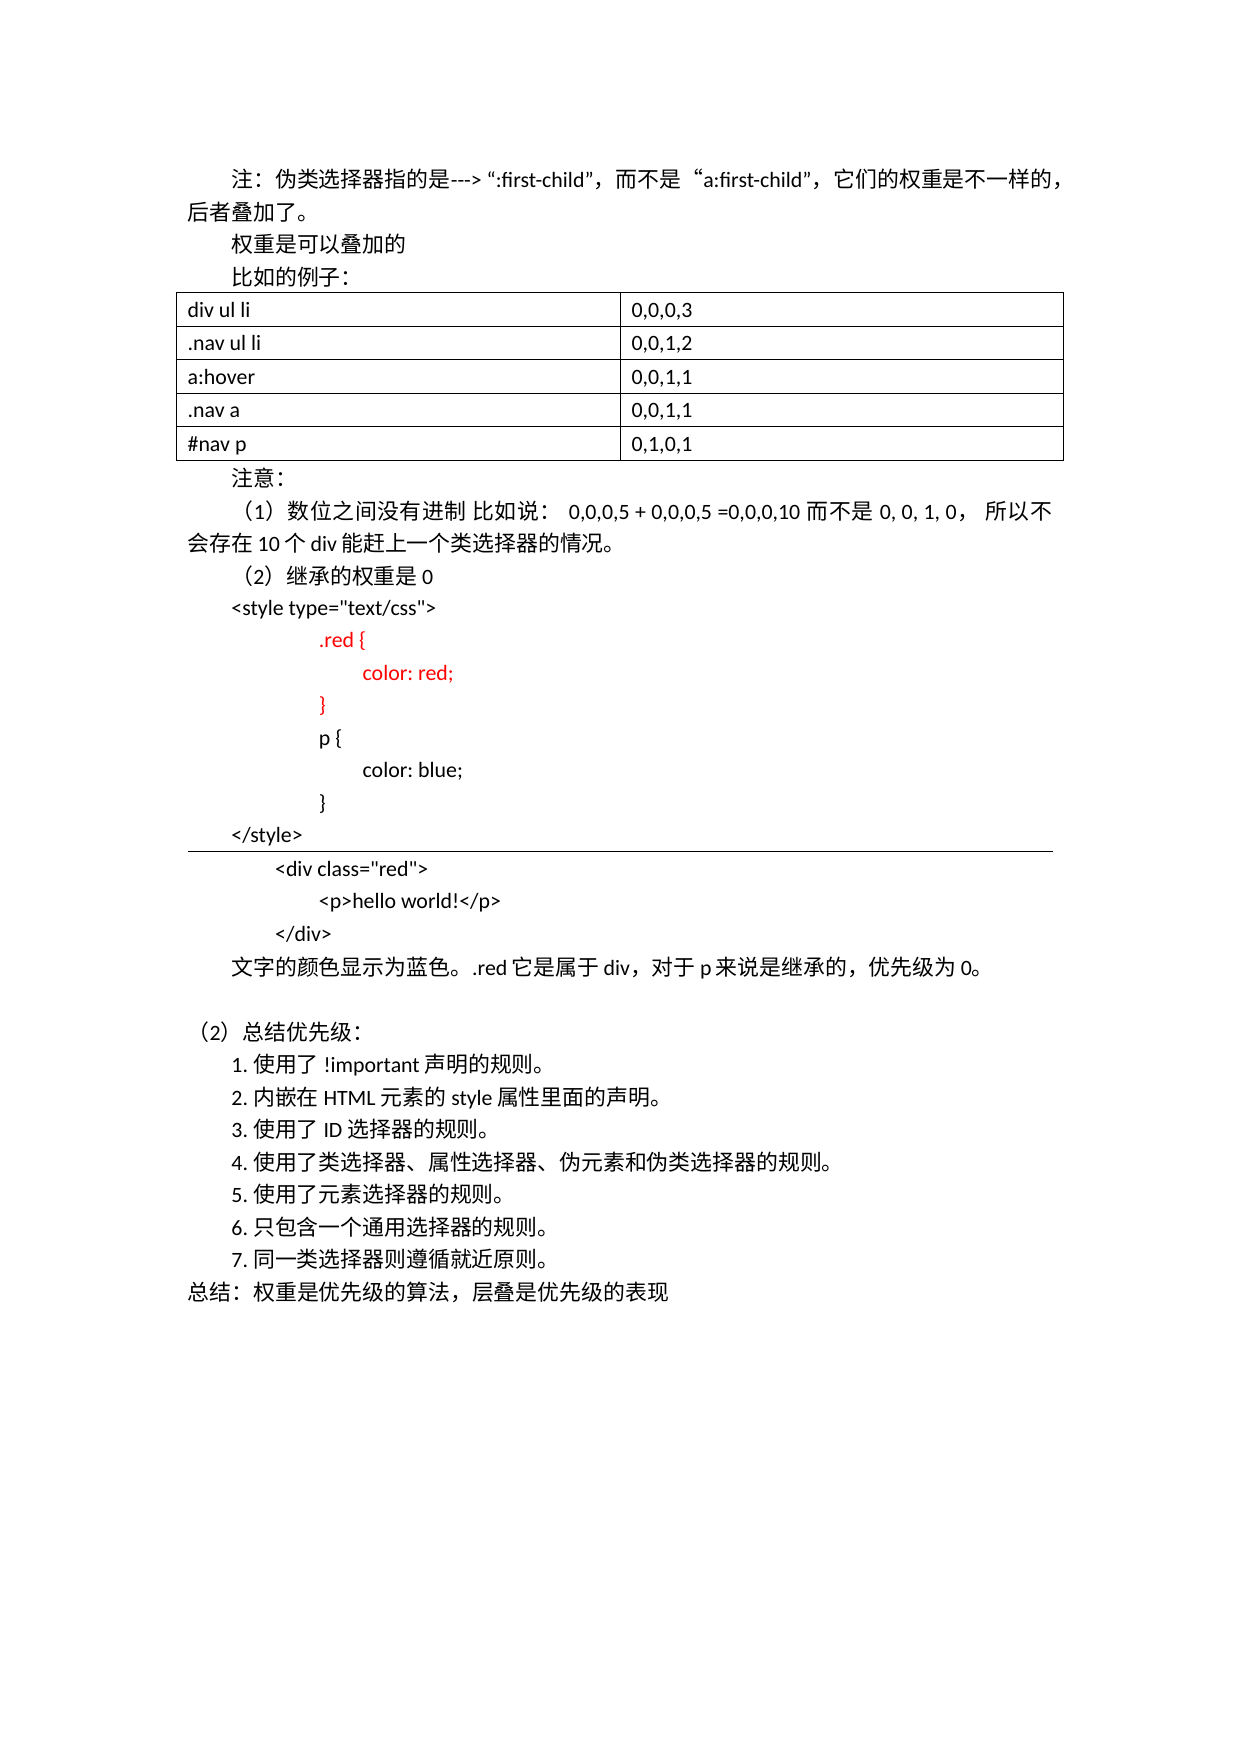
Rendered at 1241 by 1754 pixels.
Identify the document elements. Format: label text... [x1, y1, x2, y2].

text color: blue; [187, 753, 1053, 786]
text 6. 只包含一个通用选择器的规则。 [187, 1209, 1053, 1242]
text <p>hello world!</p> [187, 884, 1053, 917]
text 文字的颜色显示为蓝色。.red它是属于div，对于p来说是继承的，优先级为0。 [187, 949, 1053, 982]
table_cell .nav a [177, 394, 620, 426]
text 2. 内嵌在 HTML 元素的 style属性里面的声明。 [187, 1079, 1053, 1112]
text .red { [187, 623, 1053, 656]
text （2）继承的权重是0 [187, 558, 1053, 591]
text color: red; [187, 656, 1053, 688]
text 总结：权重是优先级的算法，层叠是优先级的表现 [187, 1274, 1053, 1307]
table_header 0,0,0,3 [621, 293, 1063, 326]
table_cell #nav p [177, 427, 620, 460]
text 5. 使用了元素选择器的规则。 [187, 1177, 1053, 1209]
text 权重是可以叠加的 [187, 227, 1053, 259]
table_cell 0,0,1,2 [621, 327, 1063, 359]
table_header div ul li [177, 293, 620, 326]
text （2）总结优先级： [187, 1014, 1053, 1047]
text </style> [187, 818, 1053, 852]
table_cell 0,1,0,1 [621, 427, 1063, 460]
table_cell 0,0,1,1 [621, 394, 1063, 426]
text 7. 同一类选择器则遵循就近原则。 [187, 1242, 1053, 1274]
table_cell .nav ul li [177, 327, 620, 359]
text 比如的例子： [187, 259, 1053, 292]
text } [187, 688, 1053, 721]
text p { [187, 721, 1053, 753]
text 注：伪类选择器指的是---> “:first-child”，而不是“a:first-child”，它们的权重是不一样的，后者叠加了。 [187, 162, 1053, 227]
text 注意： [187, 461, 1053, 493]
text 3. 使用了 ID 选择器的规则。 [187, 1112, 1053, 1144]
table_cell 0,0,1,1 [621, 360, 1063, 393]
text 4. 使用了类选择器、属性选择器、伪元素和伪类选择器的规则。 [187, 1144, 1053, 1177]
table_cell a:hover [177, 360, 620, 393]
text （1）数位之间没有进制 比如说： 0,0,0,5 + 0,0,0,5 =0,0,0,10 而不是 0, 0, 1, 0， 所以不会存在10个div能赶上一个类选择器的情况。 [187, 493, 1053, 558]
text 1. 使用了 !important声明的规则。 [187, 1047, 1053, 1079]
text <div class="red"> [187, 852, 1053, 884]
text <style type="text/css"> [187, 591, 1053, 623]
text </div> [187, 917, 1053, 949]
text } [187, 786, 1053, 818]
